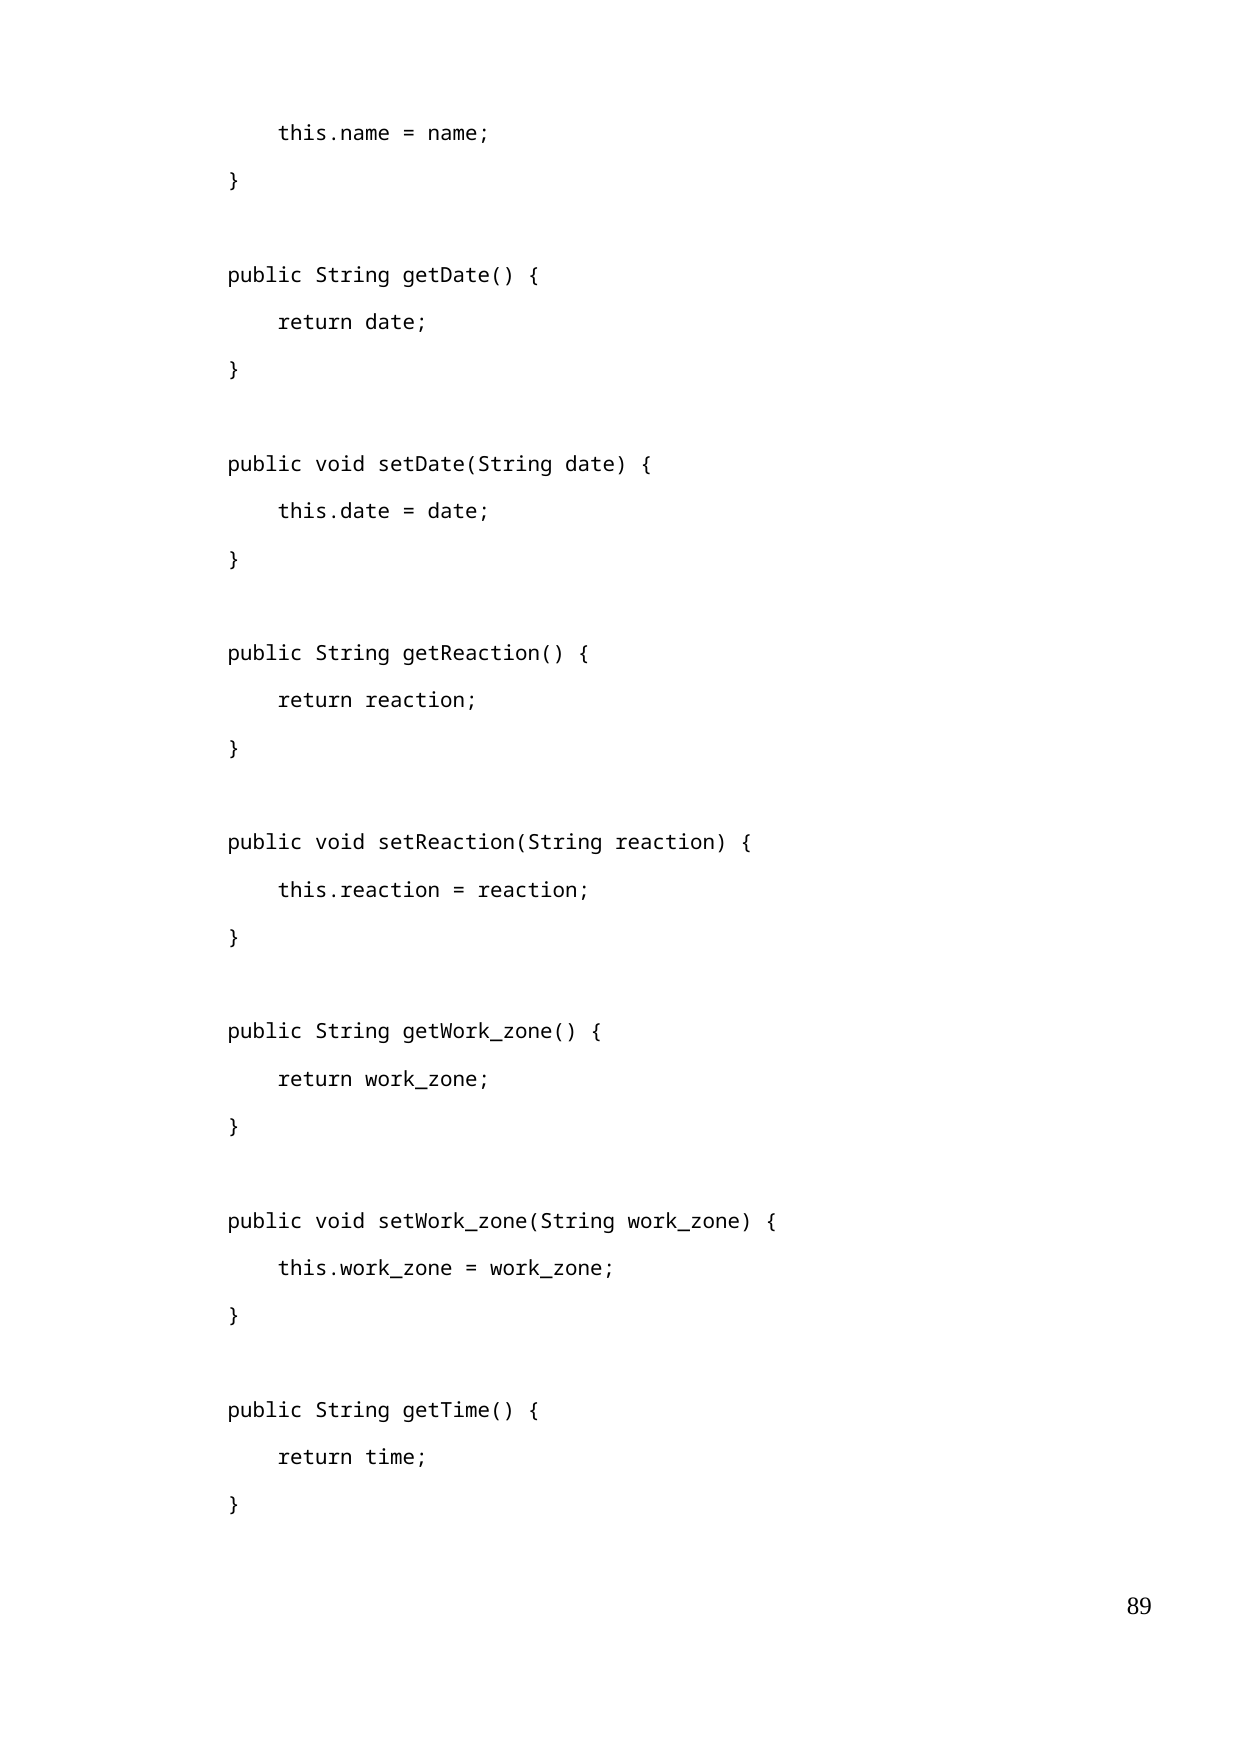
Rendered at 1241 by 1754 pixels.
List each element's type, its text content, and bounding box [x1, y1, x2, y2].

text this.reaction = reaction; [177, 875, 1152, 903]
text public void setReaction(String reaction) { [177, 827, 1152, 856]
text public String getTime() { [177, 1395, 1152, 1423]
text return reaction; [177, 686, 1152, 714]
text } [177, 1489, 1152, 1518]
text return time; [177, 1442, 1152, 1471]
text } [177, 544, 1152, 572]
text } [177, 1300, 1152, 1329]
text public String getDate() { [177, 260, 1152, 288]
text public void setDate(String date) { [177, 449, 1152, 478]
text } [177, 165, 1152, 194]
text } [177, 922, 1152, 951]
text public String getWork_zone() { [177, 1017, 1152, 1045]
text public void setWork_zone(String work_zone) { [177, 1206, 1152, 1234]
text return work_zone; [177, 1064, 1152, 1092]
text return date; [177, 307, 1152, 336]
text } [177, 1111, 1152, 1140]
text this.work_zone = work_zone; [177, 1253, 1152, 1282]
text public String getReaction() { [177, 638, 1152, 667]
text } [177, 733, 1152, 761]
text } [177, 354, 1152, 383]
text this.name = name; [177, 118, 1152, 147]
text this.date = date; [177, 496, 1152, 525]
